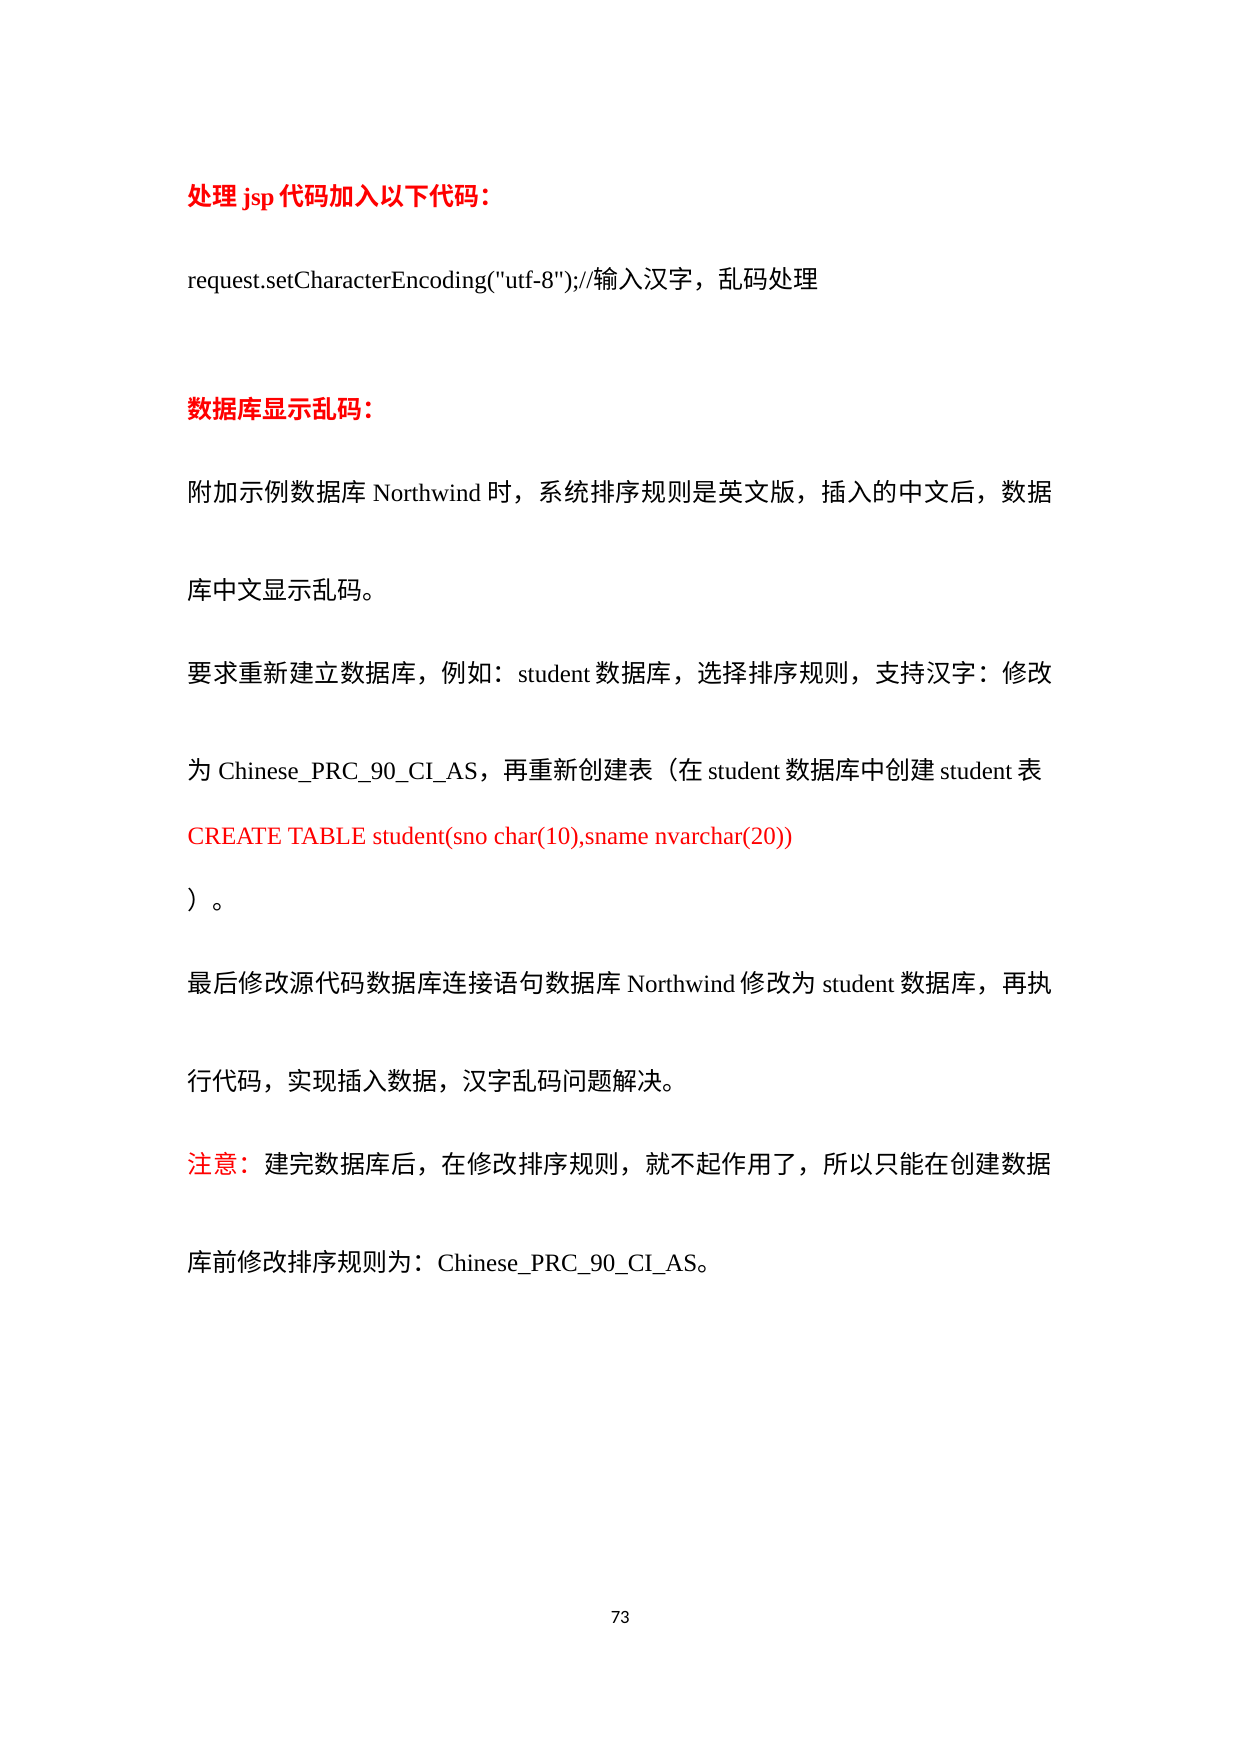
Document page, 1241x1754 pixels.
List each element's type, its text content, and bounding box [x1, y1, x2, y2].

text 处理jsp代码加入以下代码： [187, 162, 1053, 227]
text request.setCharacterEncoding("utf-8");//输入汉字，乱码处理 [187, 245, 1053, 310]
text 数据库显示乱码： [187, 375, 1053, 440]
text CREATE TABLE student(sno char(10),sname nvarchar(20)) [187, 819, 1053, 852]
text 注意：建完数据库后，在修改排序规则，就不起作用了，所以只能在创建数据库前修改排序规则为：Chinese_PRC_90_CI_AS。 [187, 1130, 1053, 1293]
text 最后修改源代码数据库连接语句数据库Northwind修改为student数据库，再执行代码，实现插入数据，汉字乱码问题解决。 [187, 949, 1053, 1112]
text 附加示例数据库Northwind时，系统排序规则是英文版，插入的中文后，数据库中文显示乱码。 [187, 458, 1053, 621]
text ）。 [187, 866, 1053, 931]
text 要求重新建立数据库，例如：student数据库，选择排序规则，支持汉字：修改为 Chinese_PRC_90_CI_AS，再重新创建表（在student数据库中创建student表 [187, 639, 1053, 801]
